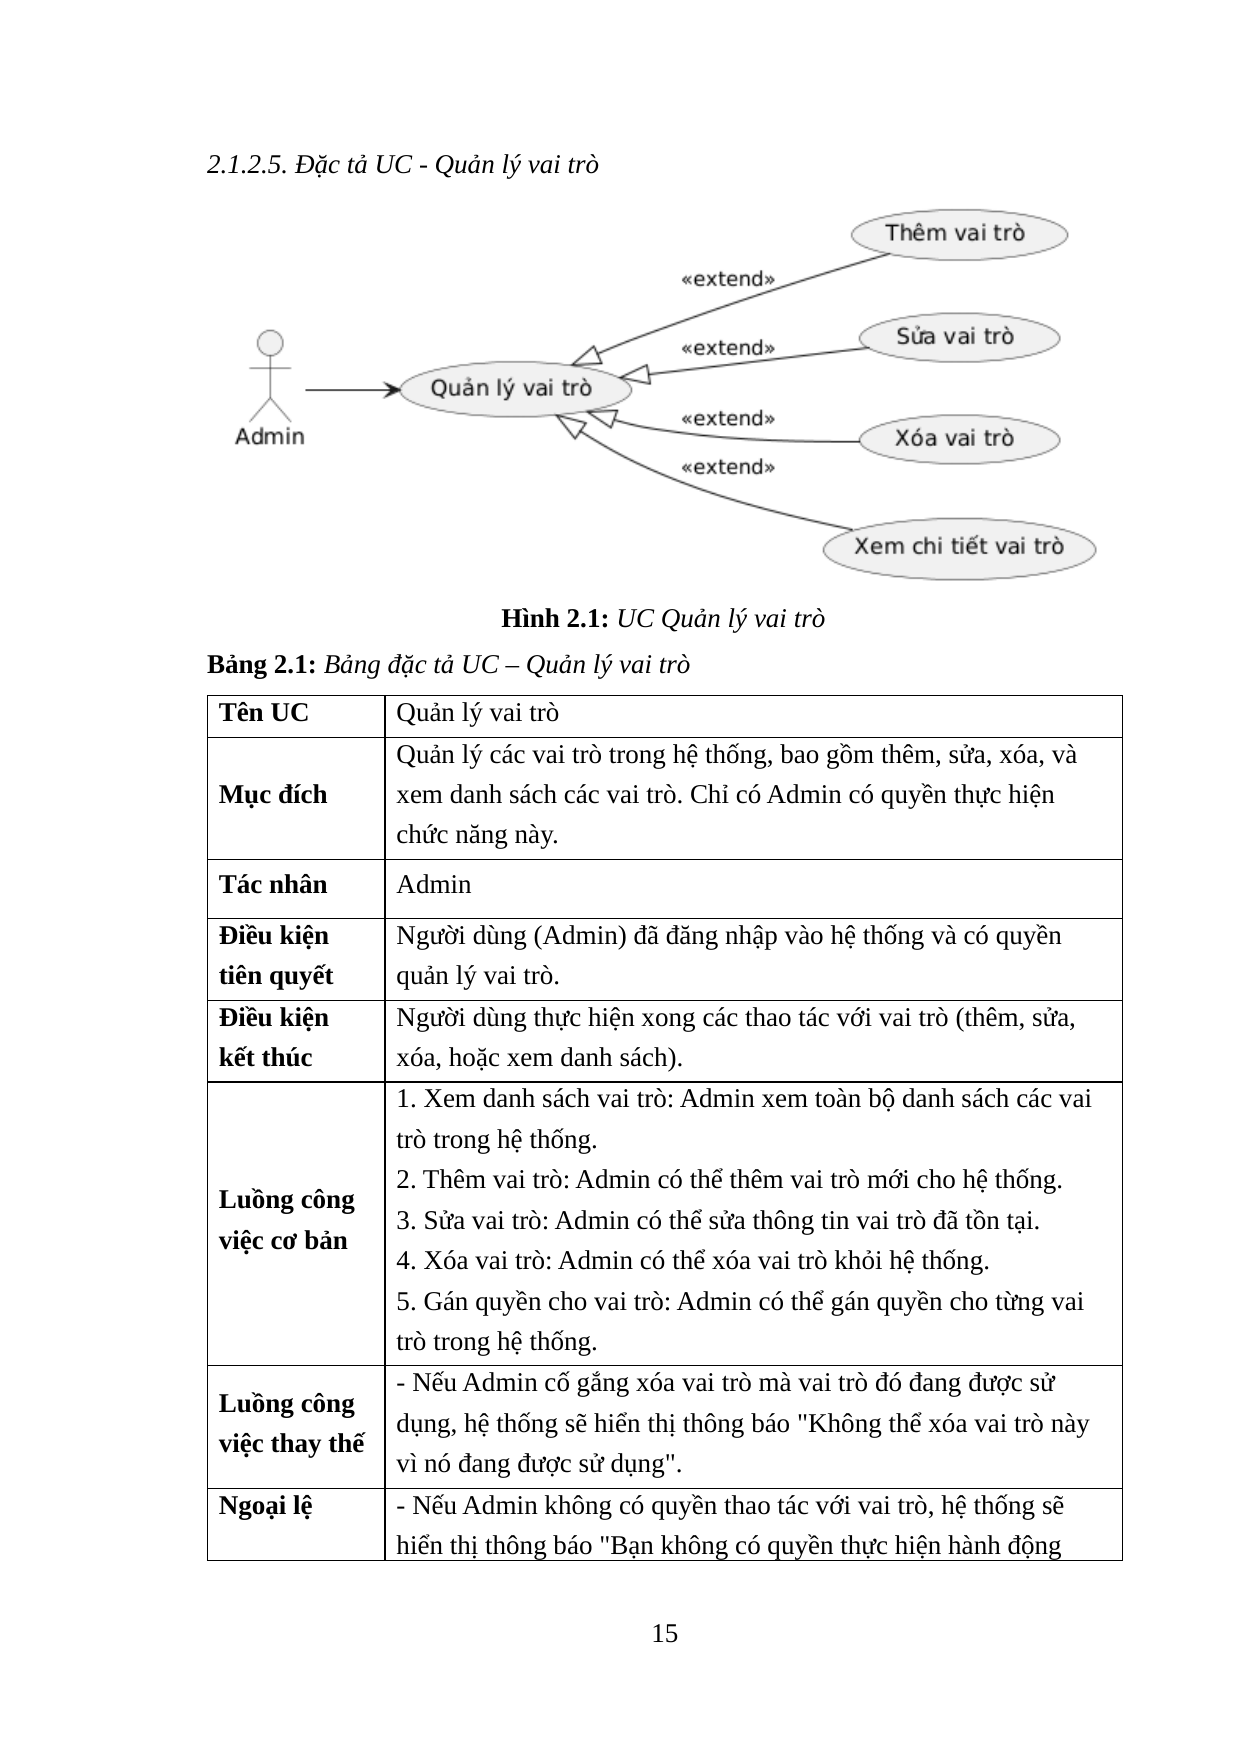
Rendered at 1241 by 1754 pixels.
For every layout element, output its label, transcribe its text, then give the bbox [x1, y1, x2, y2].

table_header Tên UC [208, 696, 384, 737]
table_cell Luồng công việc cơ bản [208, 1083, 384, 1365]
table_cell - Nếu Admin cố gắng xóa vai trò mà vai trò đó đang được sử dụng, hệ thống sẽ hiển thị thông báo "Không thể xóa vai trò này vì nó đang được sử dụng". [386, 1366, 1122, 1488]
table_cell Mục đích [208, 738, 384, 859]
table_cell Ngoại lệ [208, 1489, 384, 1560]
table_cell Điều kiện kết thúc [208, 1001, 384, 1081]
title UC Quản lý vai trò [207, 602, 1122, 633]
table_cell Người dùng (Admin) đã đăng nhập vào hệ thống và có quyền quản lý vai trò. [386, 919, 1122, 999]
table_cell Người dùng thực hiện xong các thao tác với vai trò (thêm, sửa, xóa, hoặc xem danh sách). [386, 1001, 1122, 1081]
table_cell Admin [386, 860, 1122, 918]
title Bảng đặc tả UC – Quản lý vai trò [207, 648, 1122, 680]
table_cell Quản lý các vai trò trong hệ thống, bao gồm thêm, sửa, xóa, và xem danh sách các vai trò. Chỉ có Admin có quyền thực hiện chức năng này. [386, 738, 1122, 859]
picture [226, 200, 1103, 587]
table_cell Điều kiện tiên quyết [208, 919, 384, 999]
table_header Quản lý vai trò [386, 696, 1122, 737]
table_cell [386, 1489, 1122, 1560]
table_cell 1. Xem danh sách vai trò: Admin xem toàn bộ danh sách các vai trò trong hệ thống. 2. Thêm vai trò: Admin có thể thêm vai trò mới cho hệ thống. 3. Sửa vai trò: Admin có thể sửa thông tin vai trò đã tồn tại. 4. Xóa vai trò: Admin có thể xóa vai trò khỏi hệ thống. 5. Gán quyền cho vai trò: Admin có thể gán quyền cho từng vai trò trong hệ thống. [386, 1083, 1122, 1365]
text Đặc tả UC - Quản lý vai trò [207, 148, 1122, 179]
table_cell Luồng công việc thay thế [208, 1366, 384, 1488]
table_cell Tác nhân [208, 860, 384, 918]
